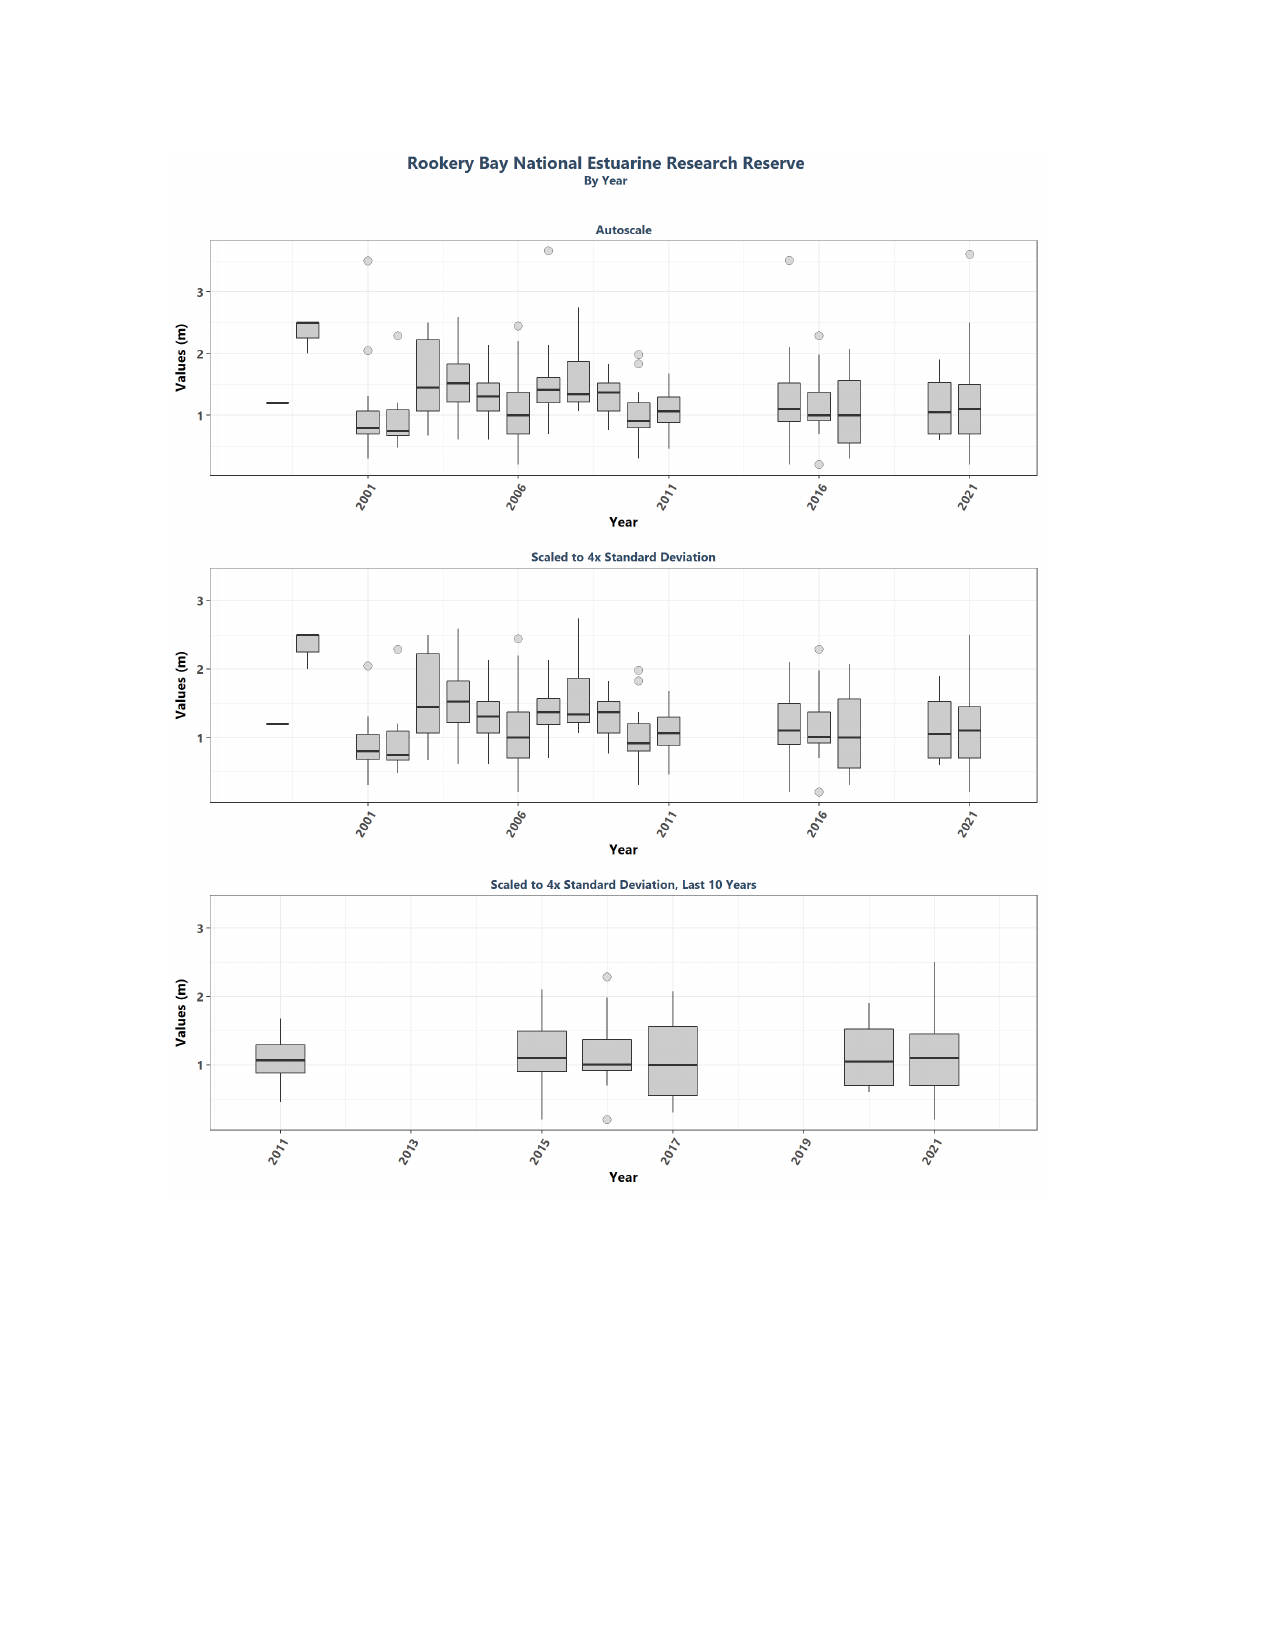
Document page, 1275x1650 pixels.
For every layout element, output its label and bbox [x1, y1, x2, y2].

picture [168, 150, 1044, 1200]
